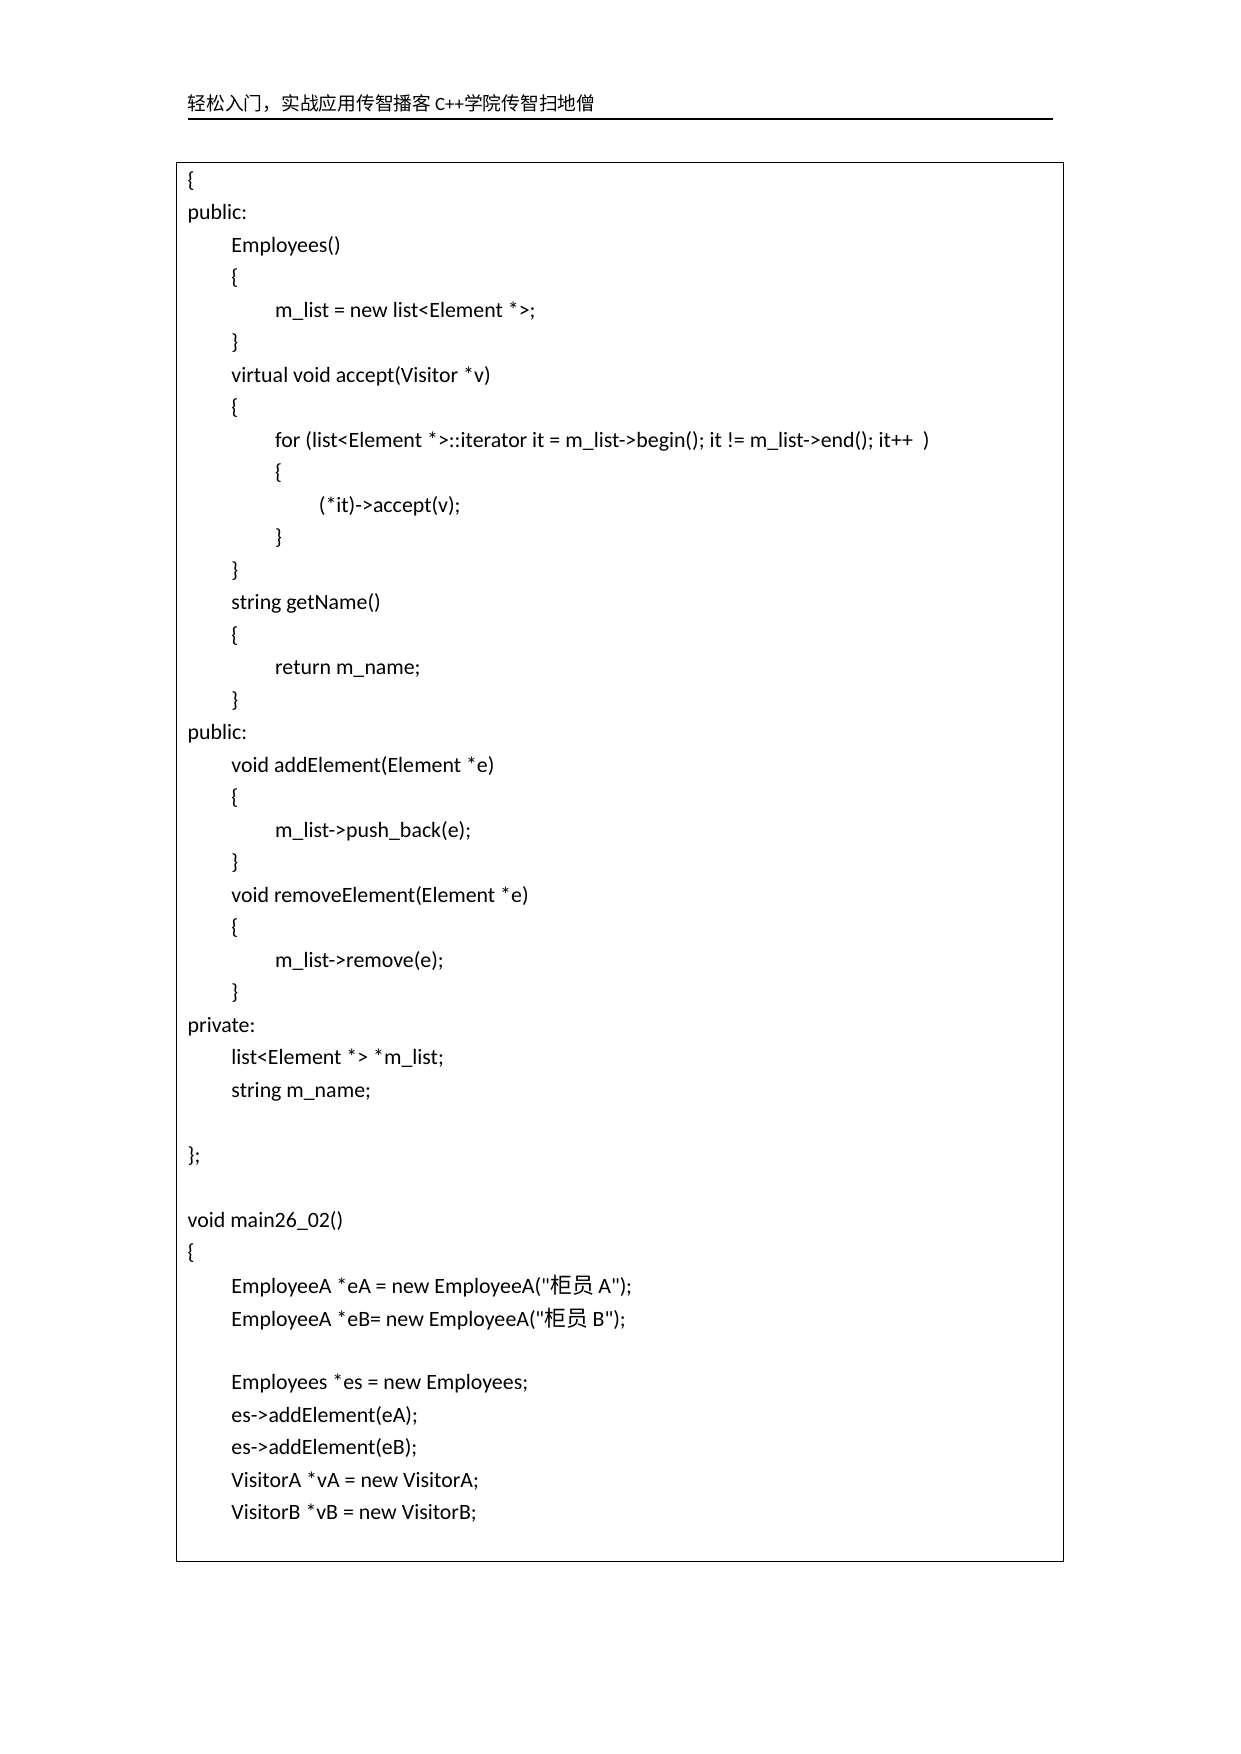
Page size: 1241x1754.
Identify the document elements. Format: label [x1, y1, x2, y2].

table_header [177, 163, 1063, 1561]
